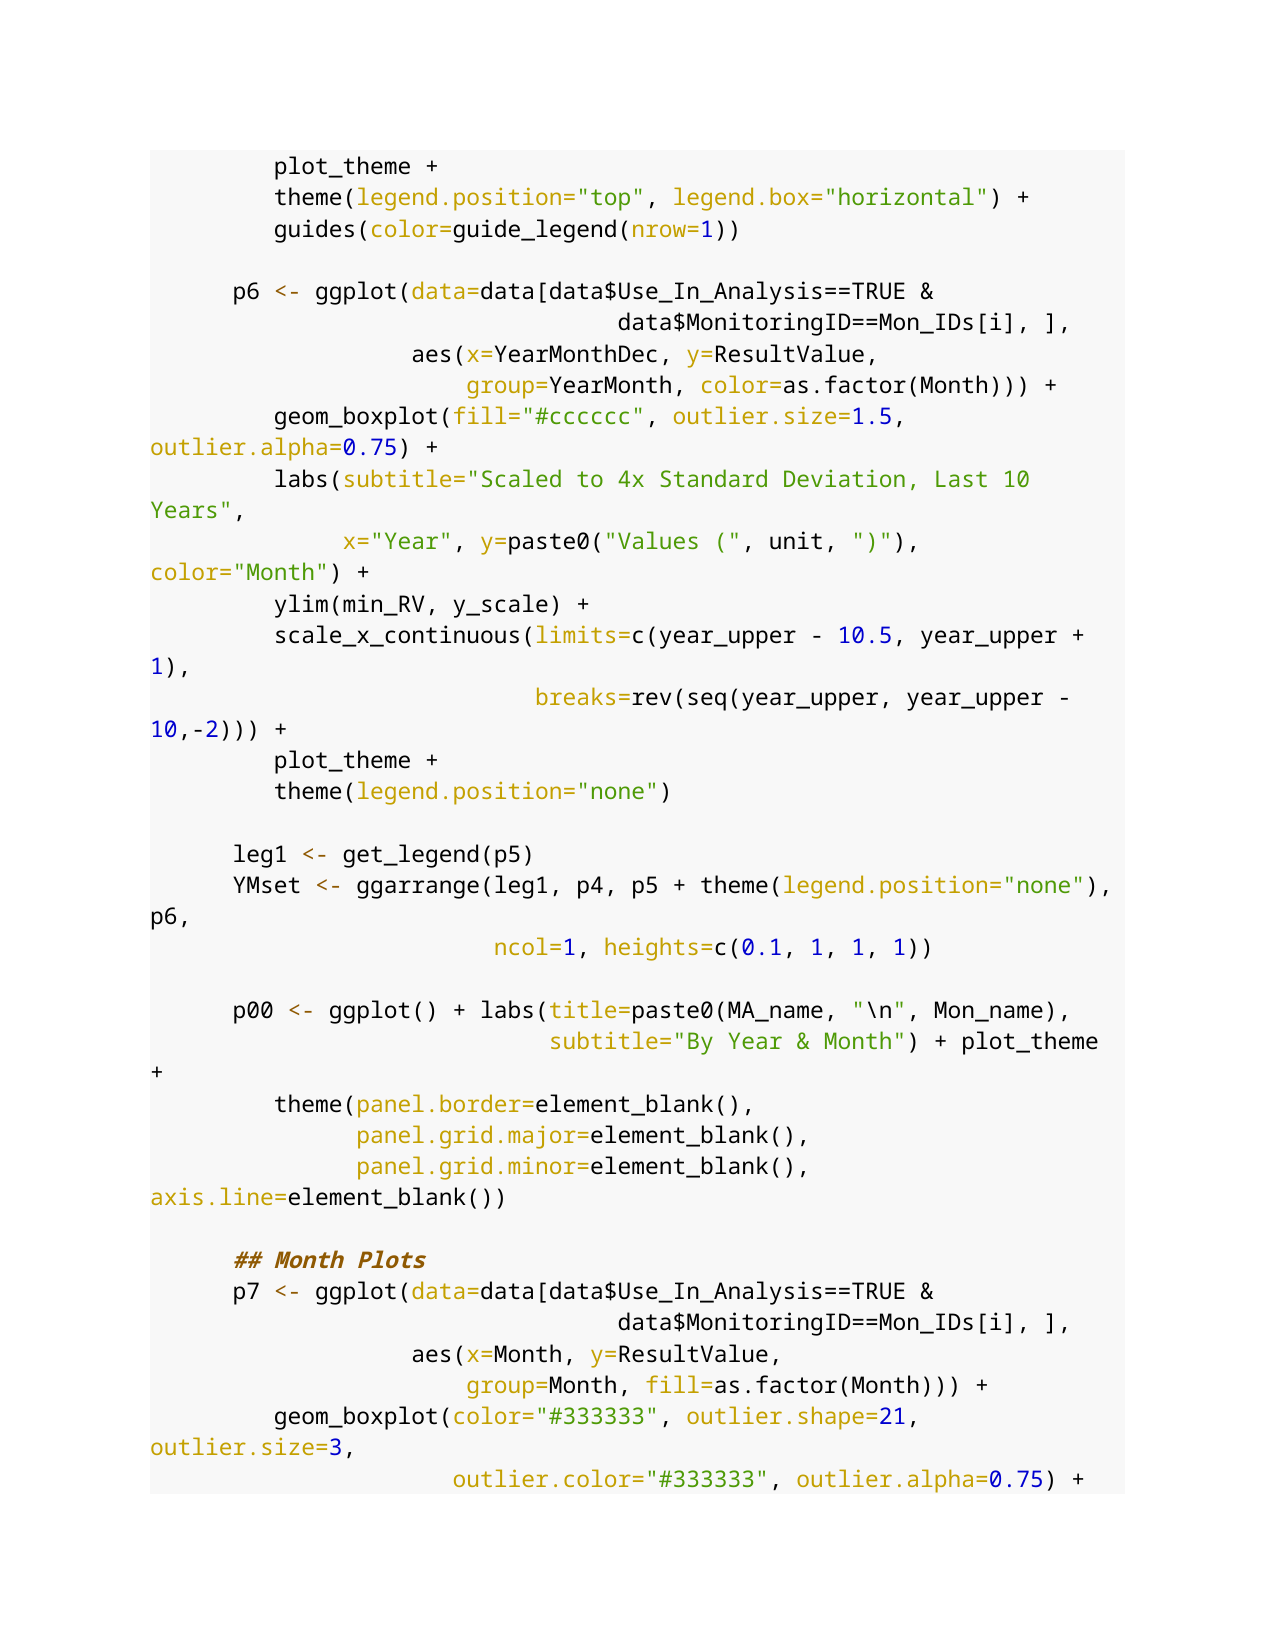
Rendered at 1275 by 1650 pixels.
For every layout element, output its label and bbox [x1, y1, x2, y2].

text [150, 150, 1125, 1494]
